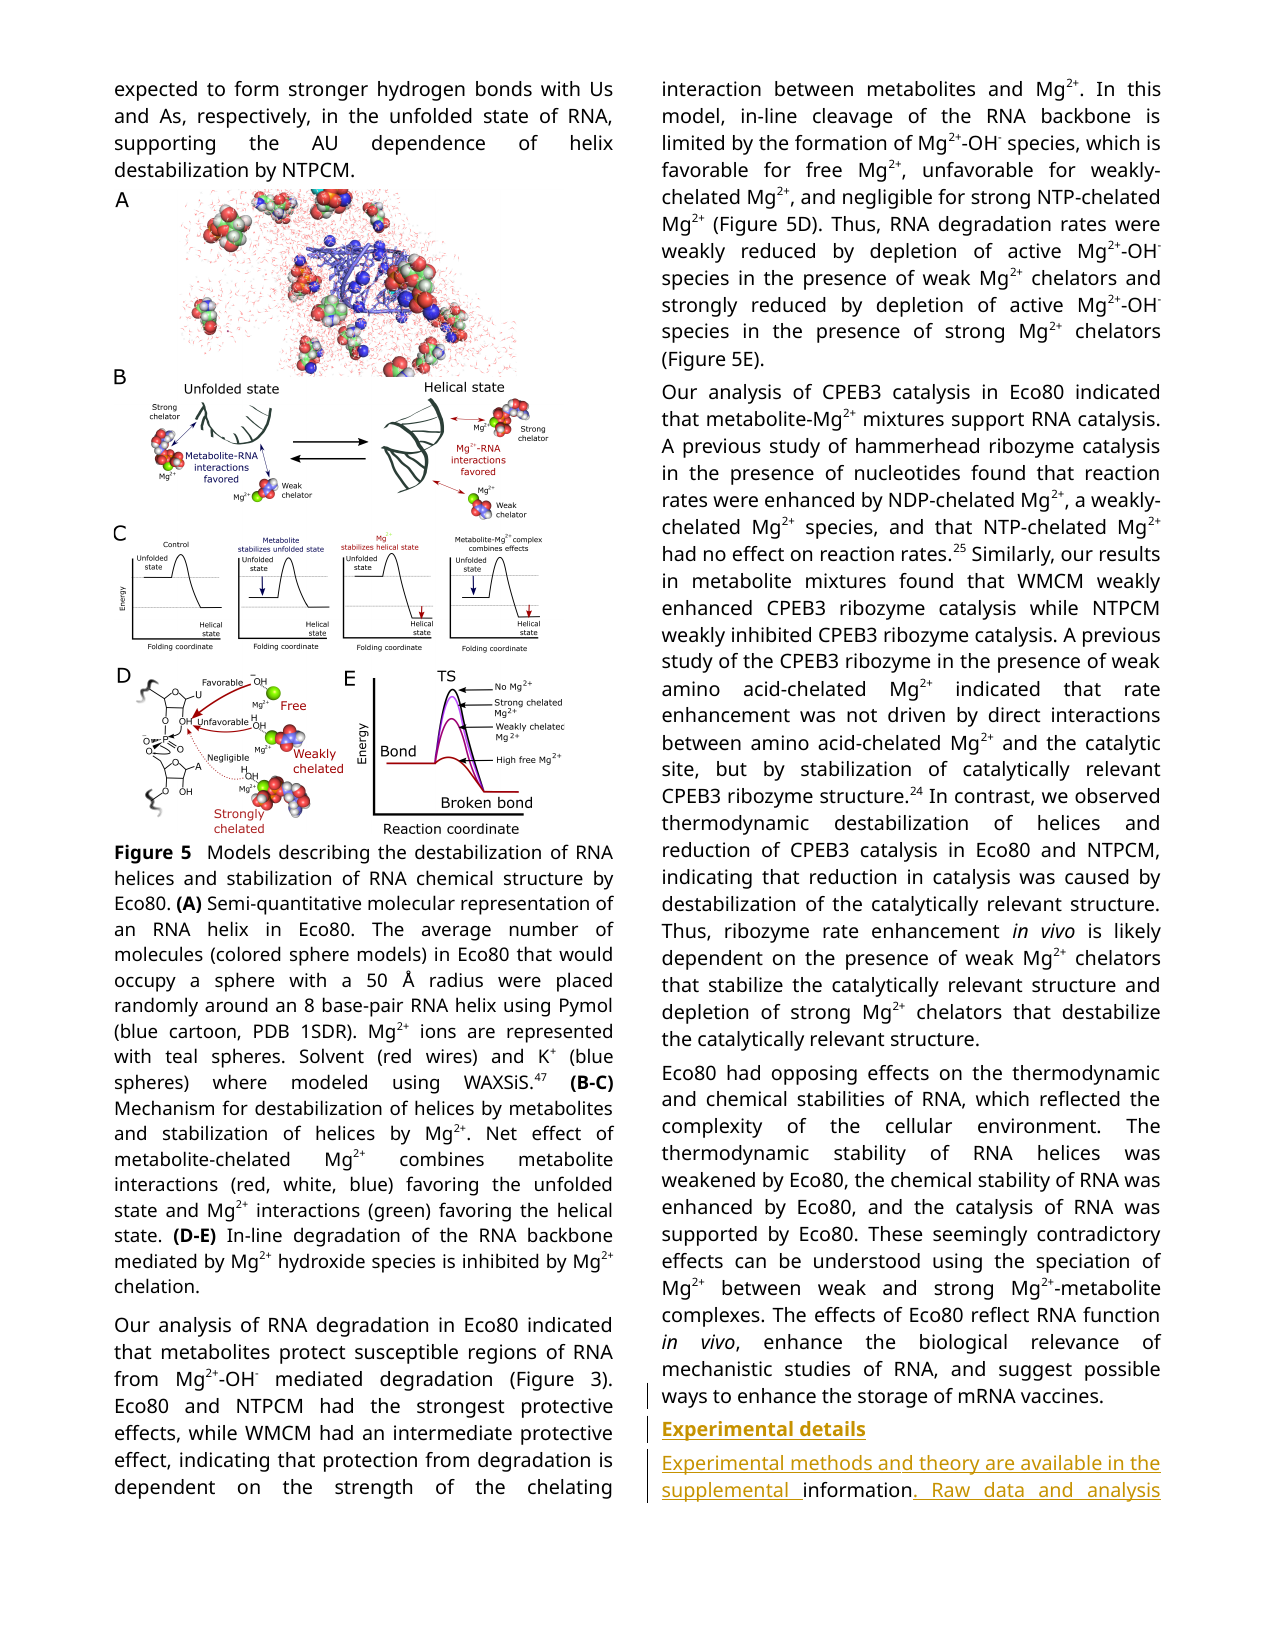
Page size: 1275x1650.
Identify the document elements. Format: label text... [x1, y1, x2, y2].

text information [661, 1473, 1161, 1503]
text Eco80 had opposing effects on the thermodynamic and chemical stabilities of RNA, which reflected the complexity of the cellular environment. The thermodynamic stability of RNA helices was weakened by Eco80, the chemical stability of RNA was enhanced by Eco80, and the catalysis of RNA was supported by Eco80. These seemingly contradictory effects can be understood using the speciation of Mg2+ between weak and strong Mg2+-metabolite complexes. The effects of Eco80 reflect RNA function in vivo, enhance the biological relevance of mechanistic studies of RNA, and suggest possible ways to enhance the storage of mRNA vaccines. [661, 1059, 1161, 1409]
text Our analysis of RNA degradation in Eco80 indicated that metabolites protect susceptible regions of RNA from Mg2+-OH- mediated degradation (Figure 3). Eco80 and NTPCM had the strongest protective effects, while WMCM had an intermediate protective effect, indicating that protection from degradation is dependent on the strength of the chelating interaction between metabolites and Mg2+. In this model, in-line cleavage of the RNA backbone is limited by the formation of Mg2+-OH- species, which is favorable for free Mg2+, unfavorable for weakly-chelated Mg2+, and negligible for strong NTP-chelated Mg2+ (Figure 5D). Thus, RNA degradation rates were weakly reduced by depletion of active Mg2+-OH- species in the presence of weak Mg2+ chelators and strongly reduced by depletion of active Mg2+-OH- species in the presence of strong Mg2+ chelators (Figure 5E). [661, 75, 1161, 372]
text information [661, 1449, 1161, 1472]
text Our analysis of RNA degradation in Eco80 indicated that metabolites protect susceptible regions of RNA from Mg2+-OH- mediated degradation (Figure 3). Eco80 and NTPCM had the strongest protective effects, while WMCM had an intermediate protective effect, indicating that protection from degradation is dependent on the strength of the chelating interaction between metabolites and Mg2+. In this model, in-line cleavage of the RNA backbone is limited by the formation of Mg2+-OH- species, which is favorable for free Mg2+, unfavorable for weakly-chelated Mg2+, and negligible for strong NTP-chelated Mg2+ (Figure 5D). Thus, RNA degradation rates were weakly reduced by depletion of active Mg2+-OH- species in the presence of weak Mg2+ chelators and strongly reduced by depletion of active Mg2+-OH- species in the presence of strong Mg2+ chelators (Figure 5E). [114, 1311, 613, 1500]
text Our analysis of CPEB3 catalysis in Eco80 indicated that metabolite-Mg2+ mixtures support RNA catalysis. A previous study of hammerhead ribozyme catalysis in the presence of nucleotides found that reaction rates were enhanced by NDP-chelated Mg2+, a weakly-chelated Mg2+ species, and that NTP-chelated Mg2+ had no effect on reaction rates.25 Similarly, our results in metabolite mixtures found that WMCM weakly enhanced CPEB3 ribozyme catalysis while NTPCM weakly inhibited CPEB3 ribozyme catalysis. A previous study of the CPEB3 ribozyme in the presence of weak amino acid-chelated Mg2+ indicated that rate enhancement was not driven by direct interactions between amino acid-chelated Mg2+ and the catalytic site, but by stabilization of catalytically relevant CPEB3 ribozyme structure.24 In contrast, we observed thermodynamic destabilization of helices and reduction of CPEB3 catalysis in Eco80 and NTPCM, indicating that reduction in catalysis was caused by destabilization of the catalytically relevant structure. Thus, ribozyme rate enhancement in vivo is likely dependent on the presence of weak Mg2+ chelators that stabilize the catalytically relevant structure and depletion of strong Mg2+ chelators that destabilize the catalytically relevant structure. [661, 378, 1161, 1052]
text Figure 5 Models describing the destabilization of RNA helices and stabilization of RNA chemical structure by Eco80. (A) Semi-quantitative molecular representation of an RNA helix in Eco80. The average number of molecules (colored sphere models) in Eco80 that would occupy a sphere with a 50 Å radius were placed randomly around an 8 base-pair RNA helix using Pymol (blue cartoon, PDB 1SDR). Mg2+ ions are represented with teal spheres. Solvent (red wires) and K+ (blue spheres) where modeled using WAXSiS.47 (B-C) Mechanism for destabilization of helices by metabolites and stabilization of helices by Mg2+. Net effect of metabolite-chelated Mg2+ combines metabolite interactions (red, white, blue) favoring the unfolded state and Mg2+ interactions (green) favoring the helical state. (D-E) In-line degradation of the RNA backbone mediated by Mg2+ hydroxide species is inhibited by Mg2+ chelation. [114, 839, 613, 1299]
picture [113, 189, 565, 834]
